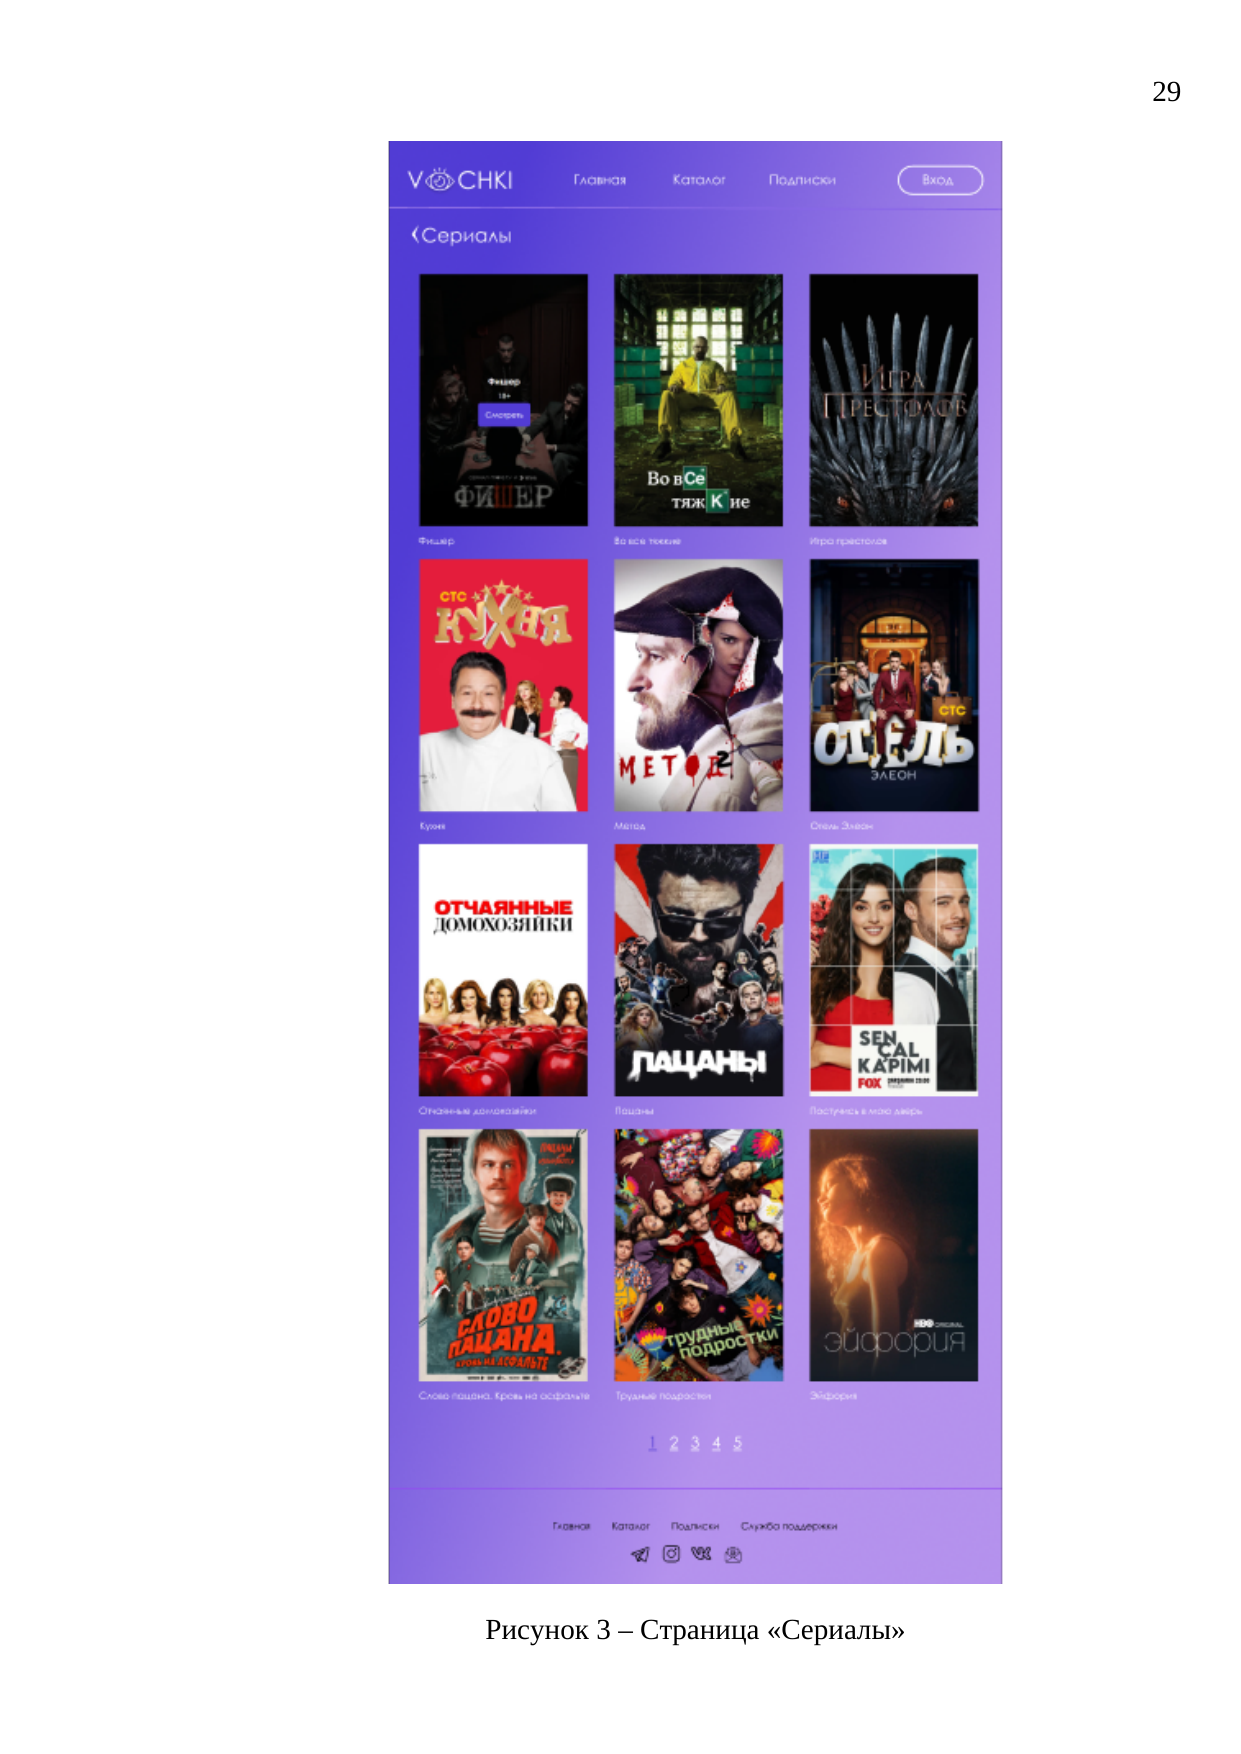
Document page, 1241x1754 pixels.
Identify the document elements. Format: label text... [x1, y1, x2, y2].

picture [388, 141, 1003, 1584]
text Рисунок 3 – Страница «Сериалы» [136, 1612, 1181, 1646]
